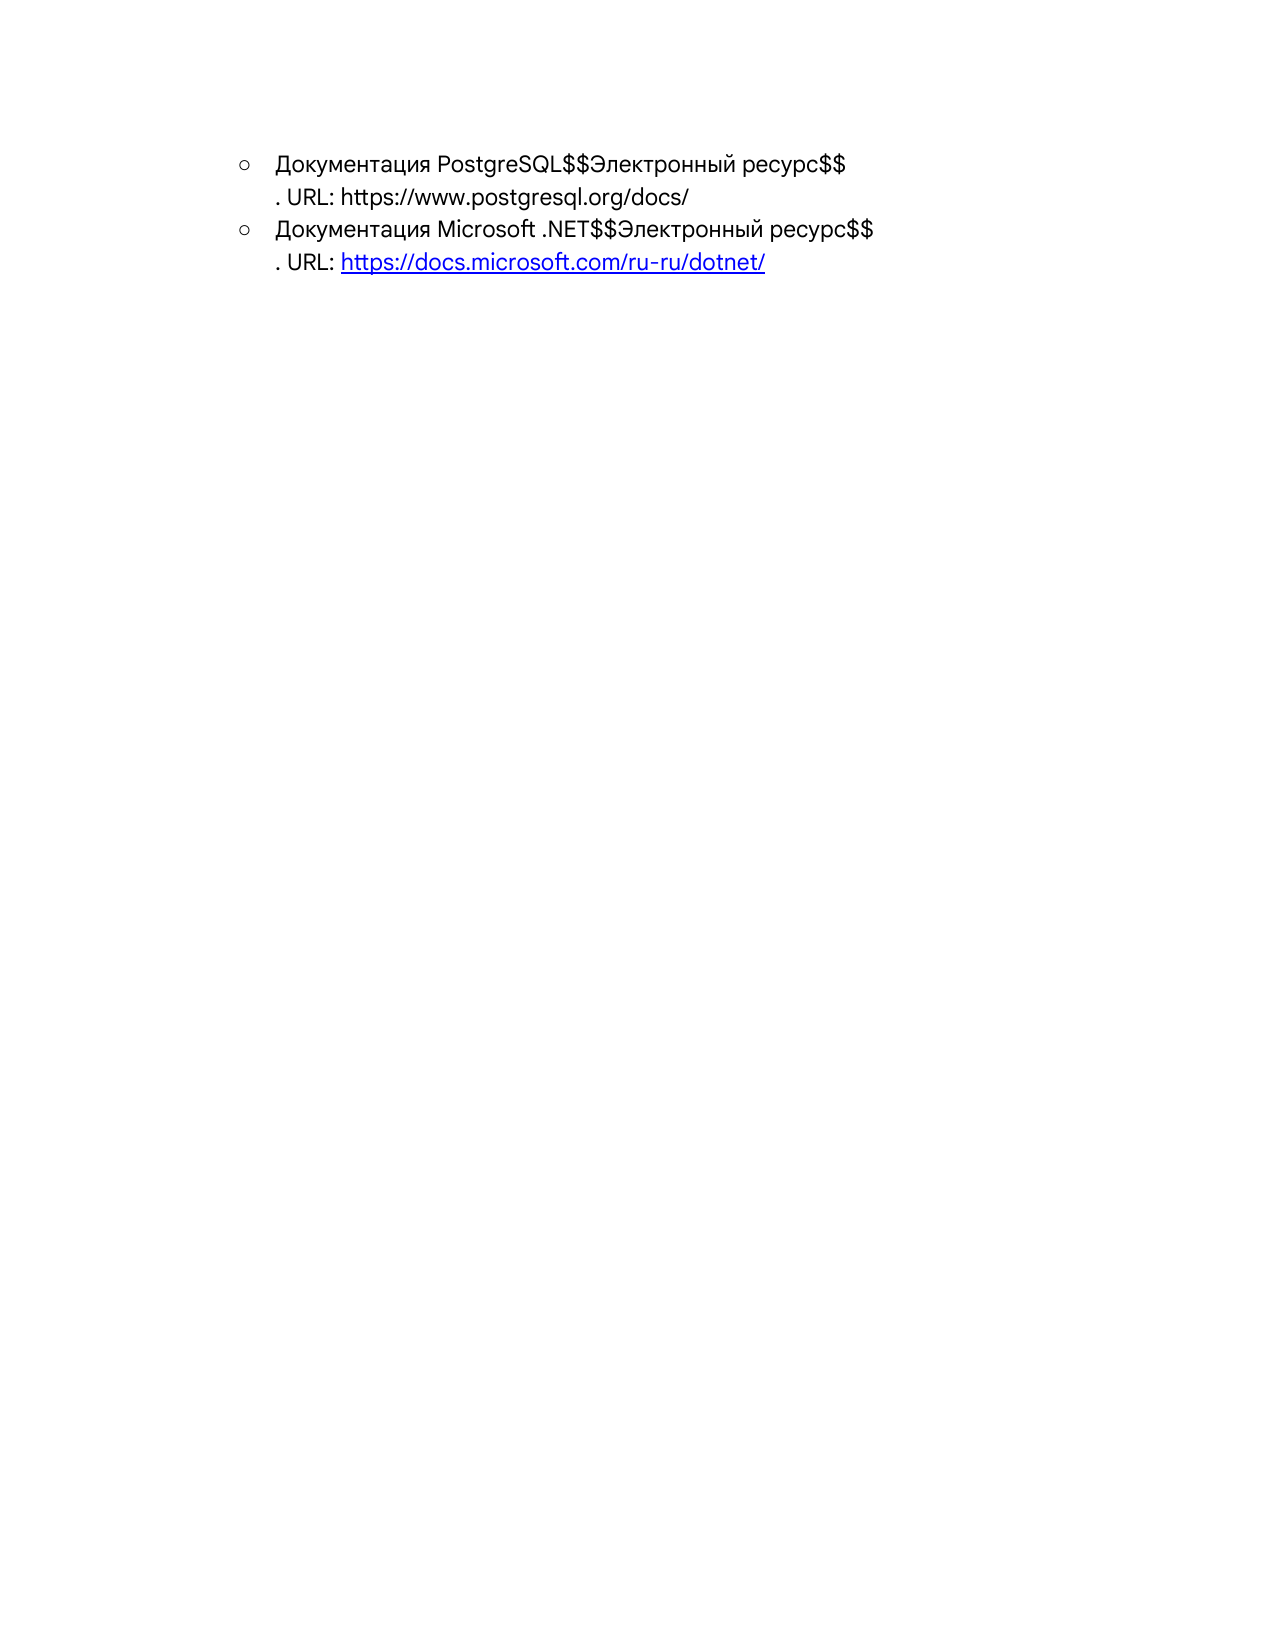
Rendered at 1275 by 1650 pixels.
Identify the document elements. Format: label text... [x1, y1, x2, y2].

list Документация Microsoft .NET$$Электронный ресурс$$ . URL: https://docs.microsoft.com/ru-ru/dotnet/ [237, 215, 1125, 277]
list Документация PostgreSQL$$Электронный ресурс$$ . URL: https://www.postgresql.org/docs/ [237, 150, 1125, 211]
